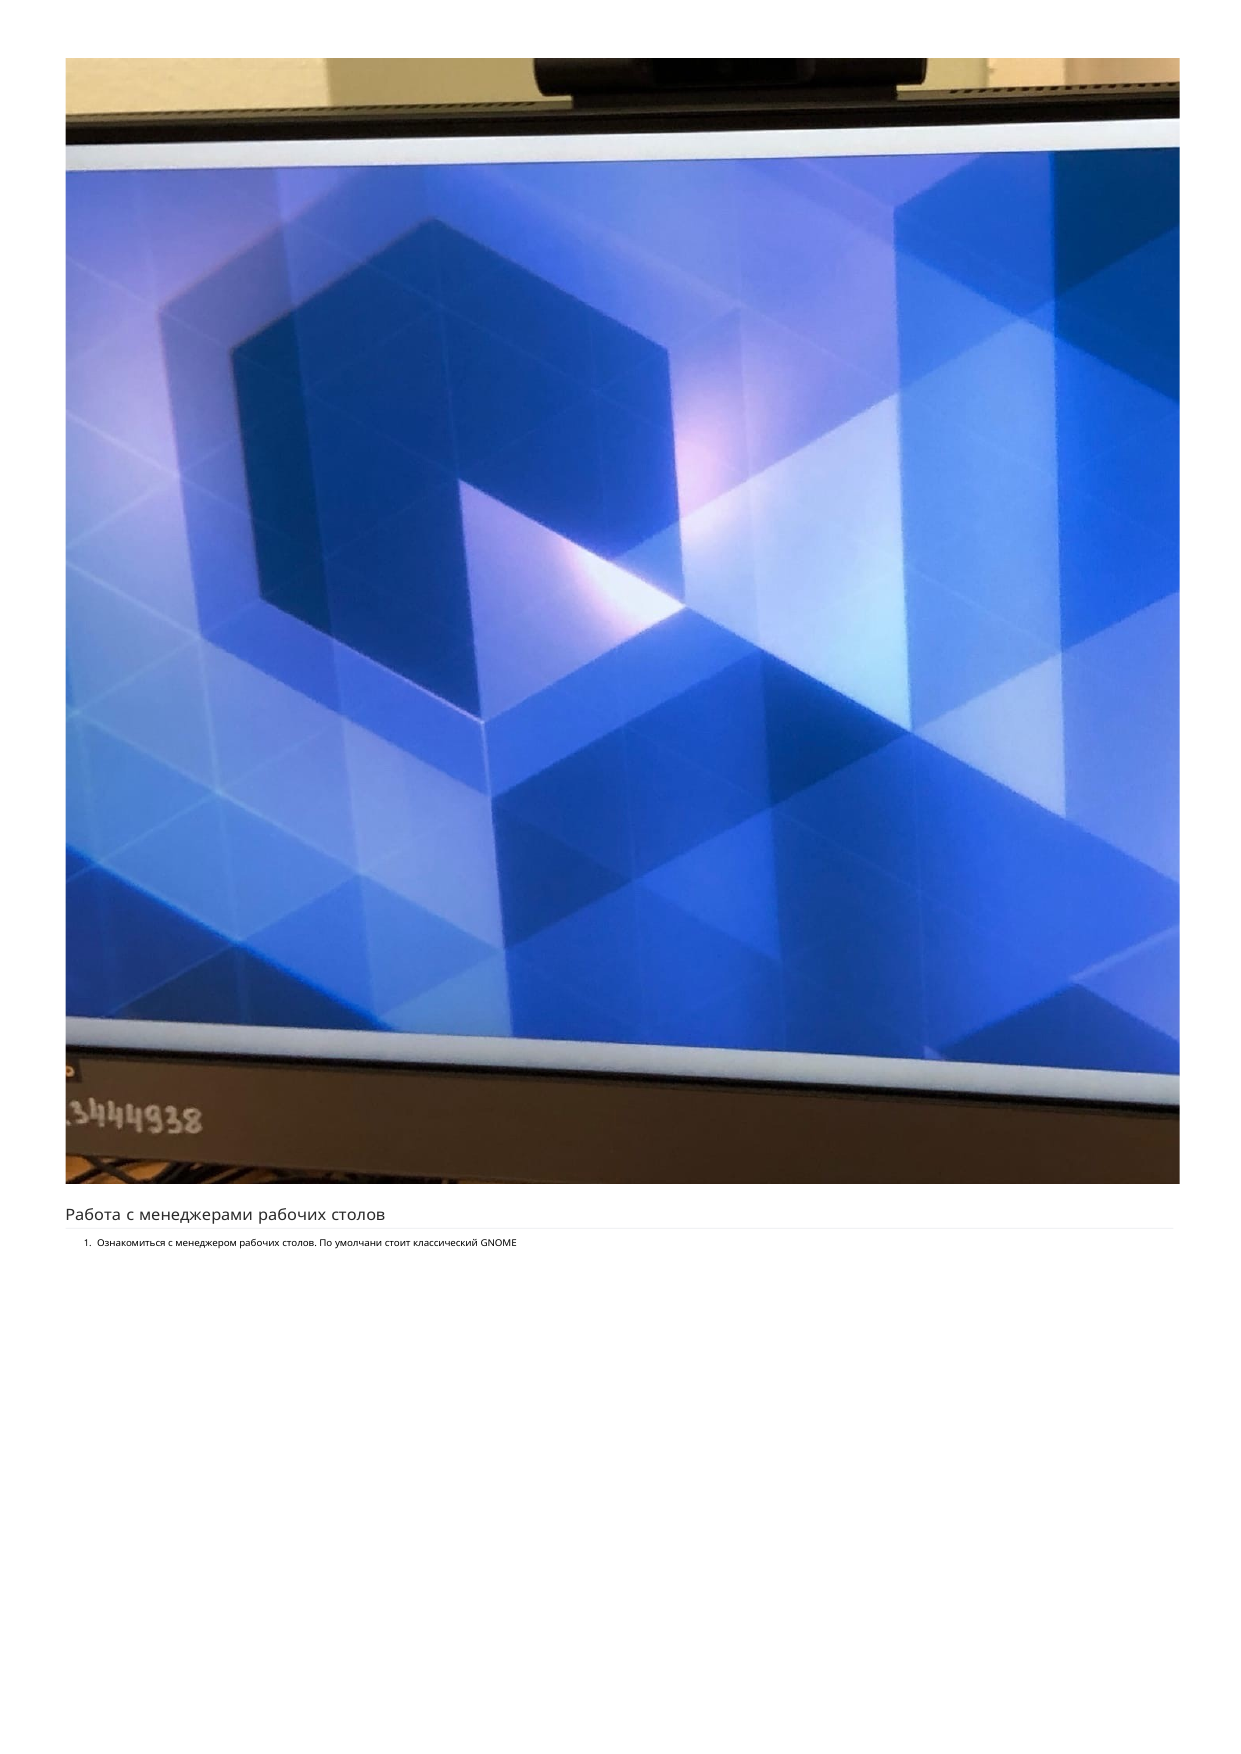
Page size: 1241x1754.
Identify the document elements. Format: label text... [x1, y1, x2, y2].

picture [65, 58, 1180, 1184]
subtitle Работа с менеджерами рабочих столов [65, 1204, 1192, 1225]
list Ознакомиться с менеджером рабочих столов. По умолчани стоит классический GNOME [83, 1236, 1192, 1249]
